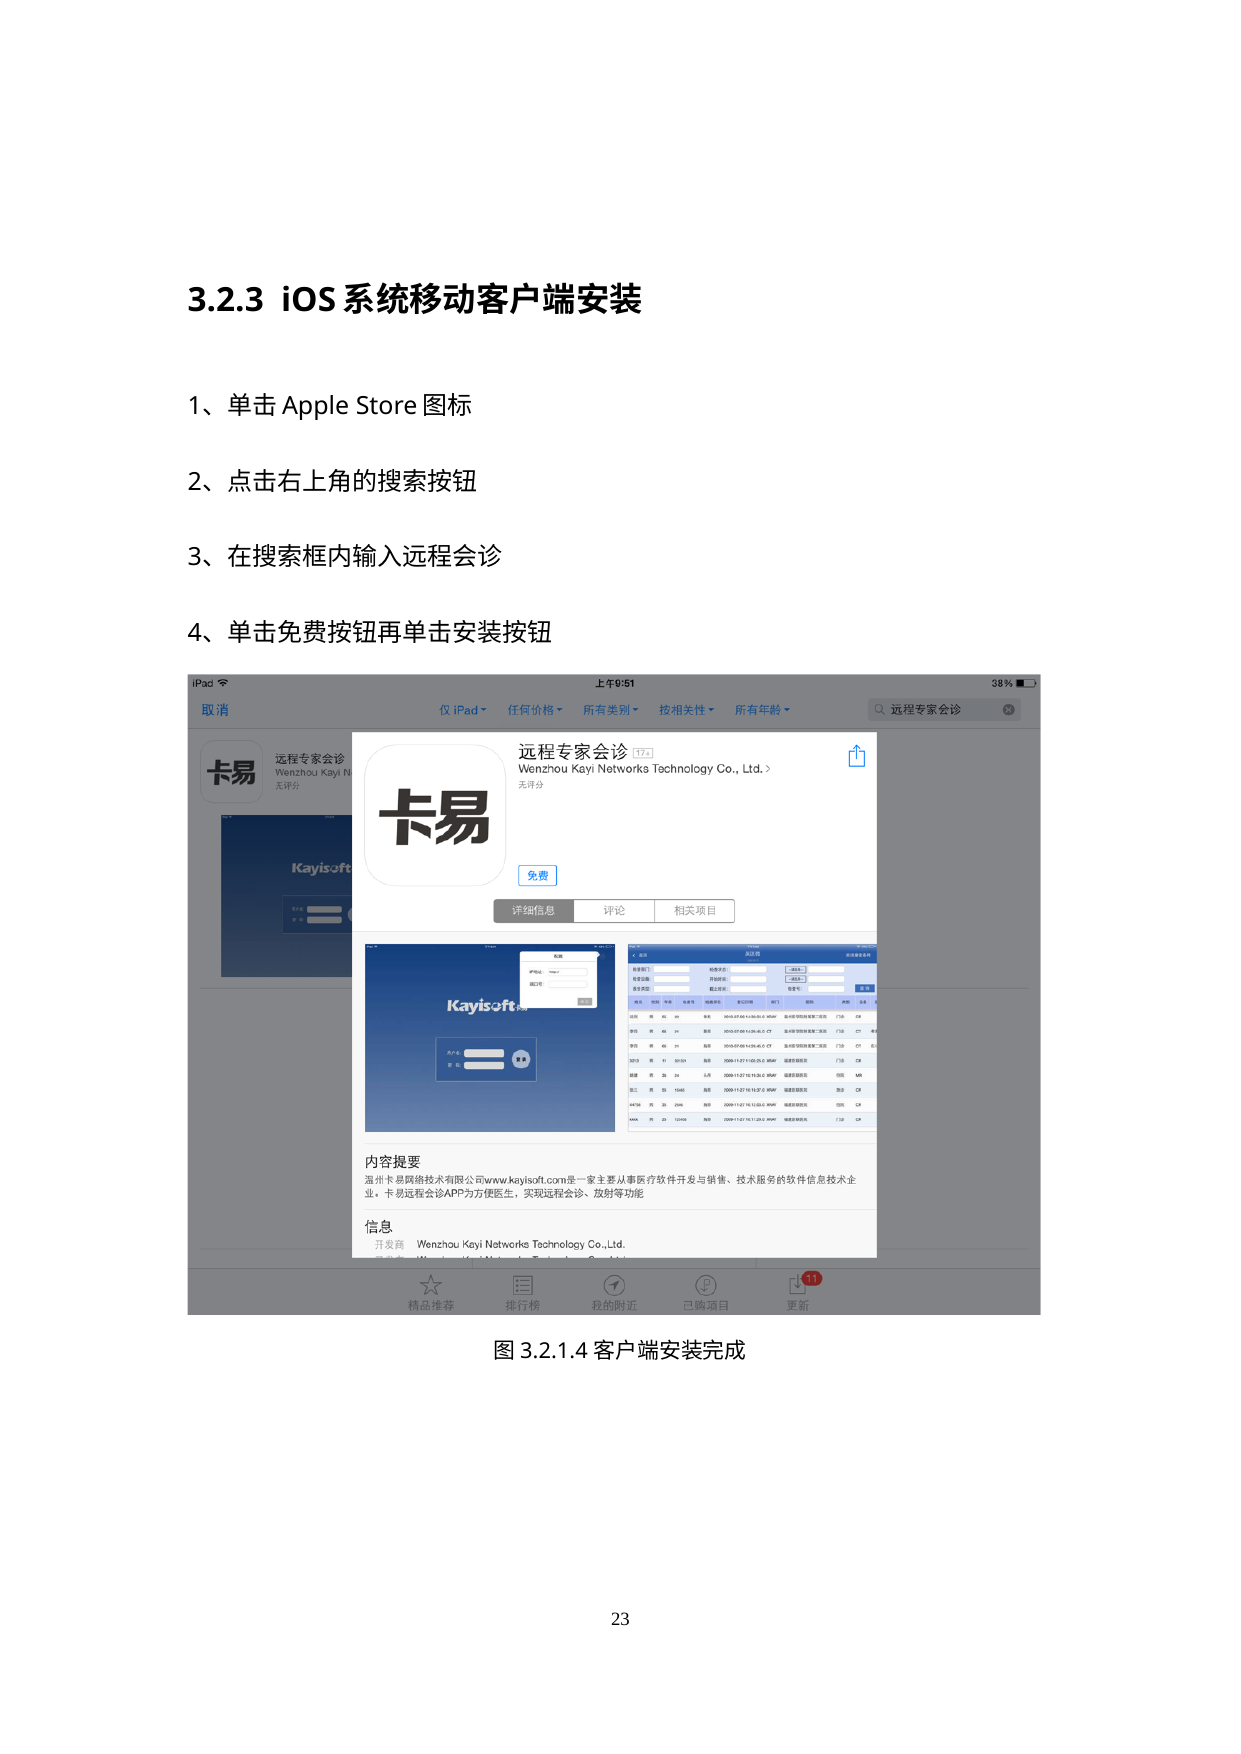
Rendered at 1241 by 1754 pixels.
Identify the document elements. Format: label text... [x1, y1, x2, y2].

text 4、单击免费按钮再单击安装按钮 [187, 598, 1053, 663]
text 3、在搜索框内输入远程会诊 [187, 522, 1053, 587]
text 图3.2.1.4 客户端安装完成 [187, 1333, 1053, 1365]
text 1、单击Apple Store图标 [187, 371, 1053, 436]
picture [187, 674, 1041, 1315]
text 2、点击右上角的搜索按钮 [187, 447, 1053, 512]
subtitle 3.2.3 iOS系统移动客户端安装 [187, 264, 1053, 329]
